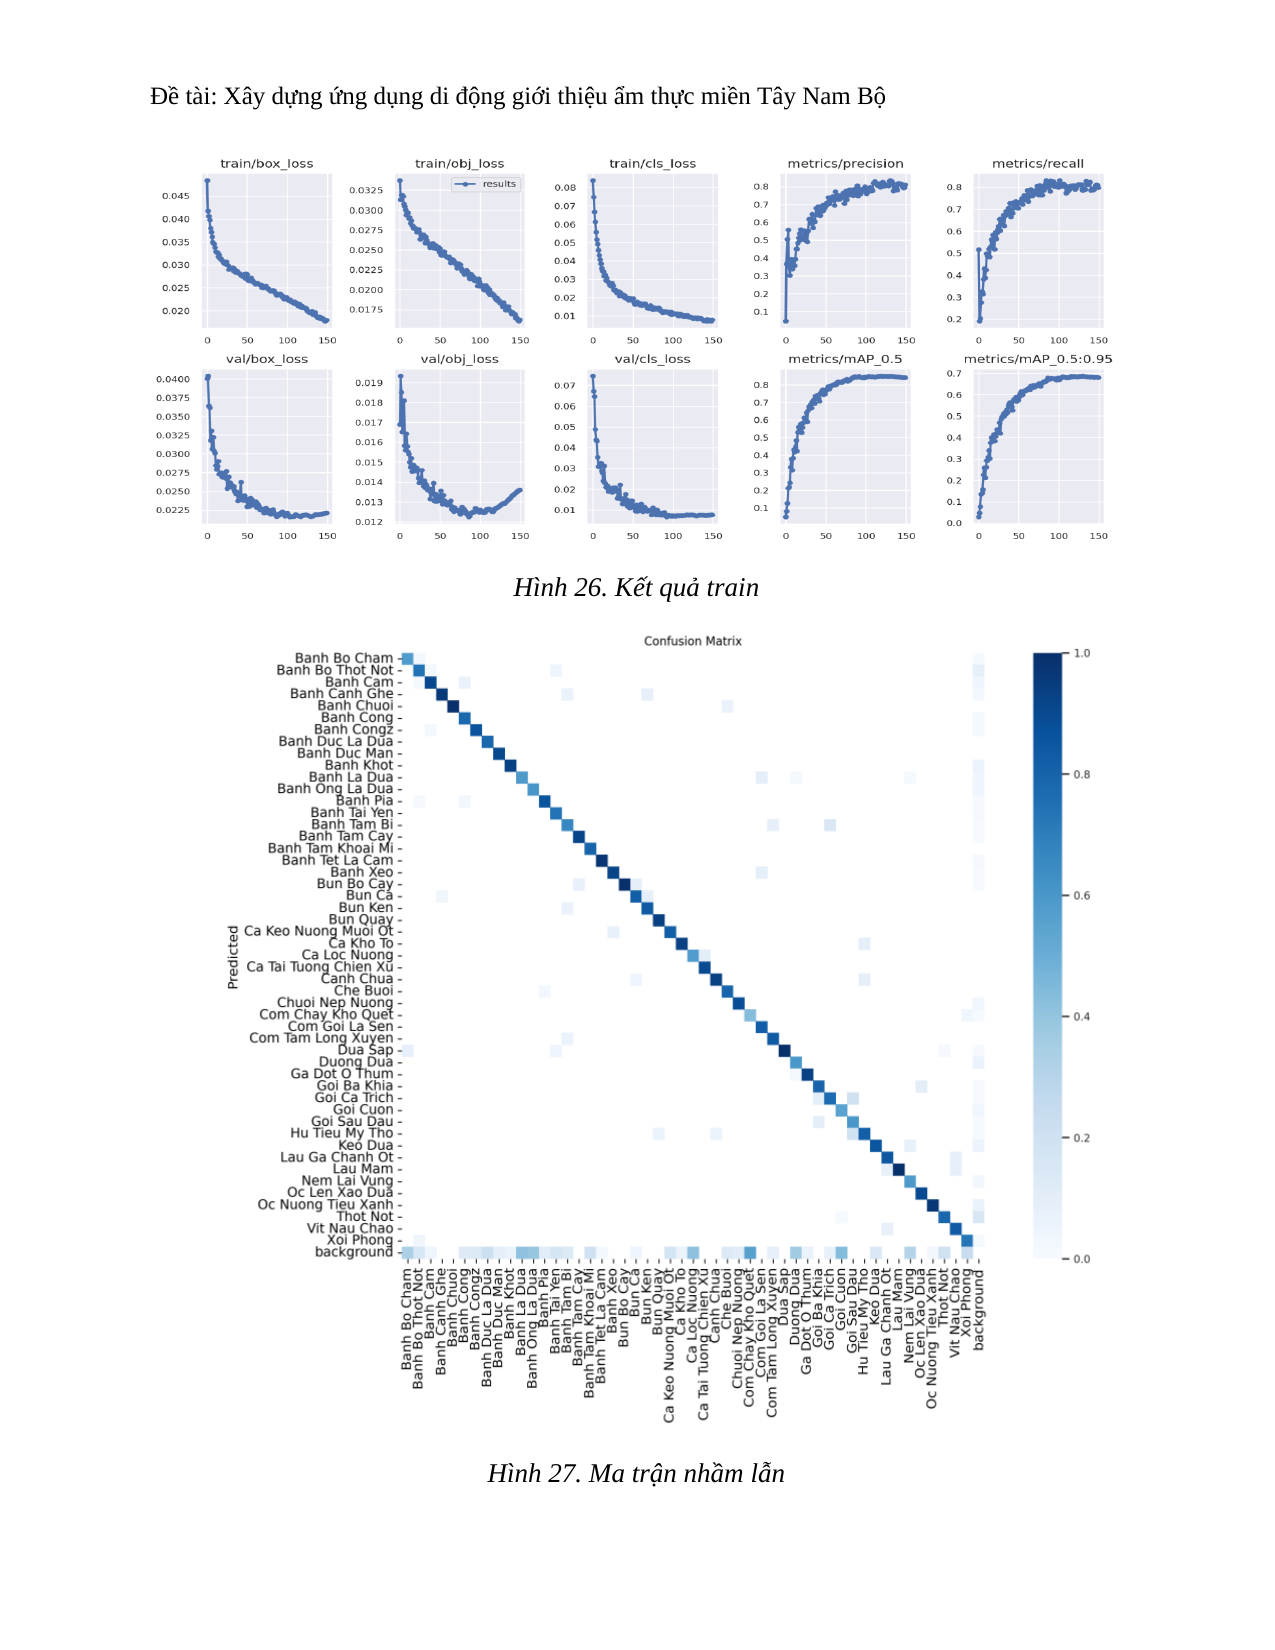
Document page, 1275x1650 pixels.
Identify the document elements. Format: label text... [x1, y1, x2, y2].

picture [150, 623, 1192, 1436]
text Hình 26. Kết quả train [150, 571, 1125, 602]
picture [150, 150, 1125, 550]
text Hình 27. Ma trận nhầm lẫn [150, 1457, 1125, 1488]
